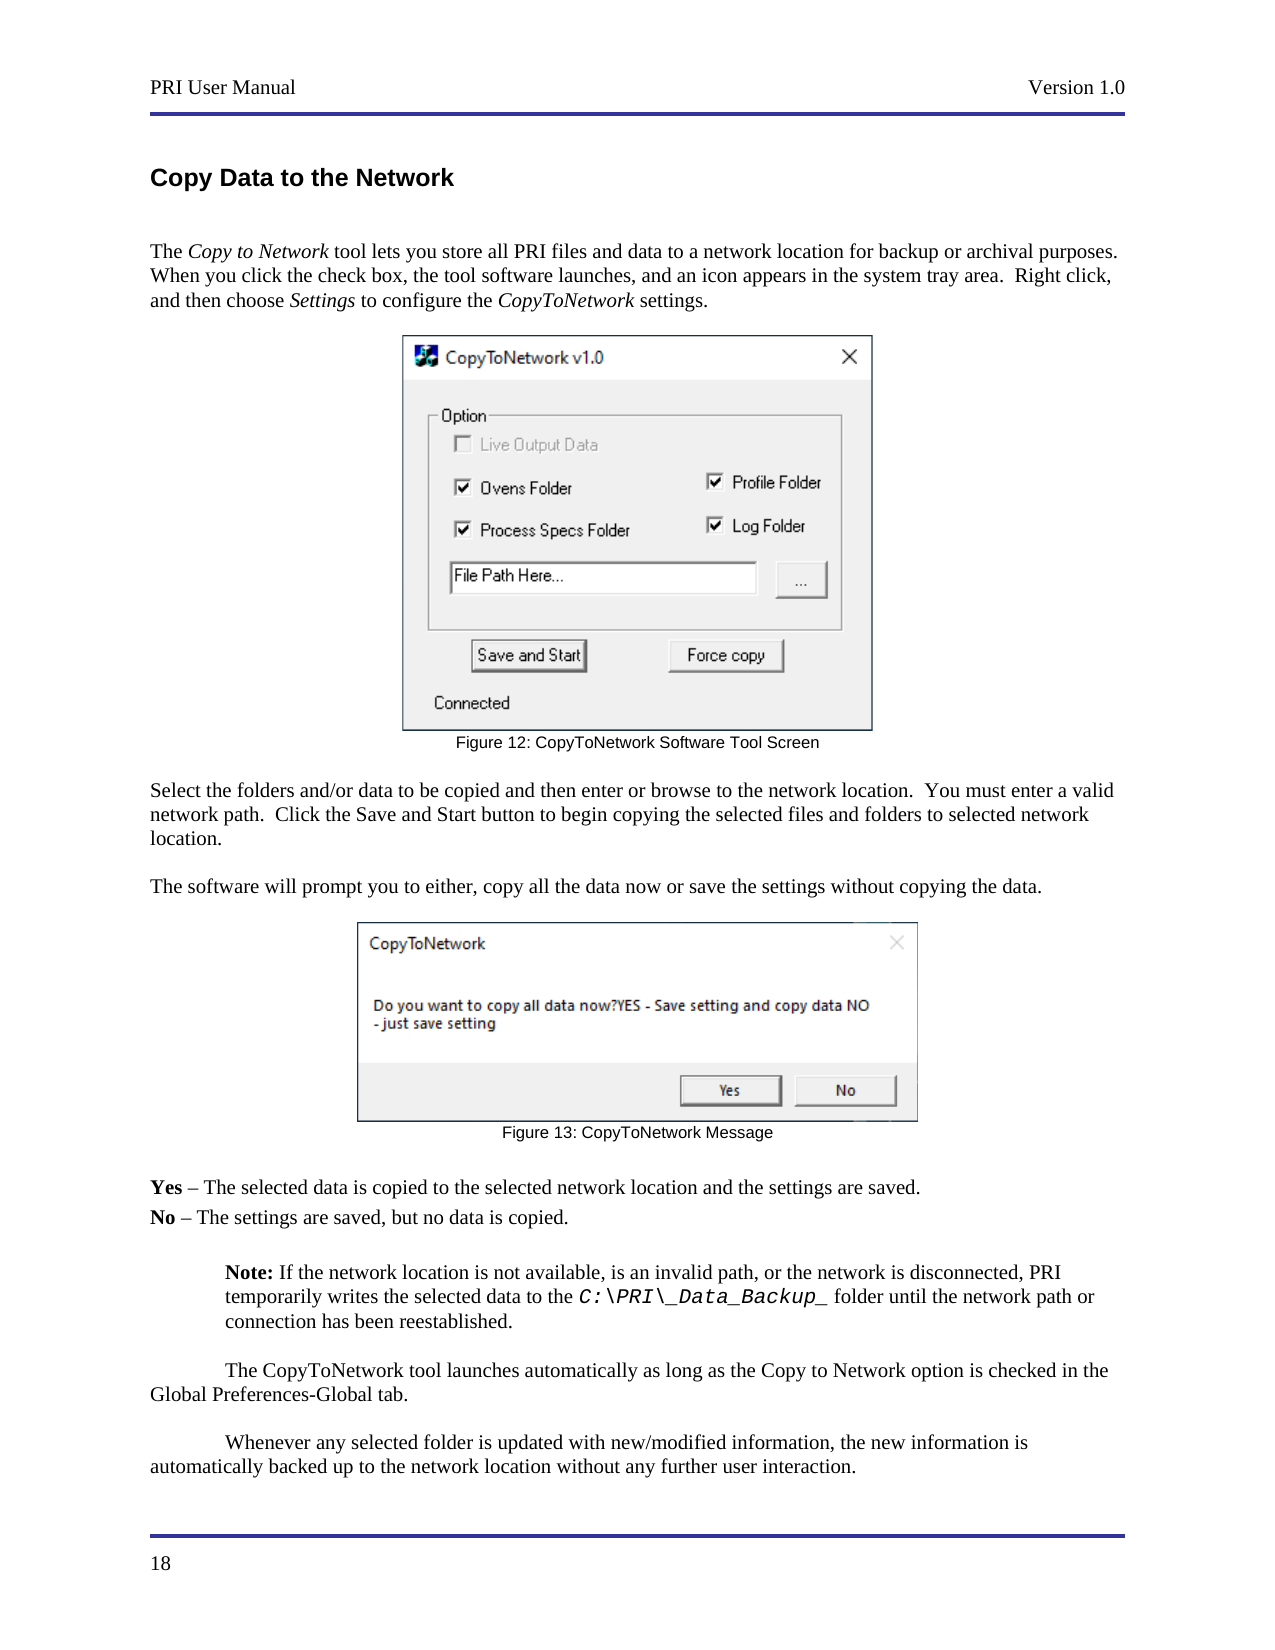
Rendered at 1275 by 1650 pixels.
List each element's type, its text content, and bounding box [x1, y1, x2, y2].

text No – The settings are saved, but no data is copied. [150, 1205, 1125, 1229]
text Note: If the network location is not available, is an invalid path, or the network is disconnected, PRI temporarily writes the selected data to the C:\PRI\_Data_Backup_ folder until the network path or connection has been reestablished. [225, 1259, 1125, 1333]
text Yes – The selected data is copied to the selected network location and the settings are saved. [150, 1175, 1125, 1199]
text The software will prompt you to either, copy all the data now or save the settings without copying the data. [150, 874, 1125, 898]
list The CopyToNetwork tool launches automatically as long as the Copy to Network option is checked in the Global Preferences-Global tab. [150, 1357, 1125, 1406]
picture [357, 922, 918, 1122]
picture [402, 335, 873, 731]
text Select the folders and/or data to be copied and then enter or browse to the network location. You must enter a valid network path. Click the Save and Start button to begin copying the selected files and folders to selected network location. [150, 778, 1125, 850]
text The Copy to Network tool lets you store all PRI files and data to a network location for backup or archival purposes. When you click the check box, the tool software launches, and an icon appears in the system tray area. Right click, and then choose Settings to configure the CopyToNetwork settings. [150, 239, 1125, 312]
subtitle Copy Data to the Network [150, 162, 1125, 191]
text Figure 12: CopyToNetwork Software Tool Screen [150, 733, 1125, 752]
list Whenever any selected folder is updated with new/modified information, the new information is automatically backed up to the network location without any further user interaction. [150, 1430, 1125, 1478]
text Figure 13: CopyToNetwork Message [150, 1123, 1125, 1142]
